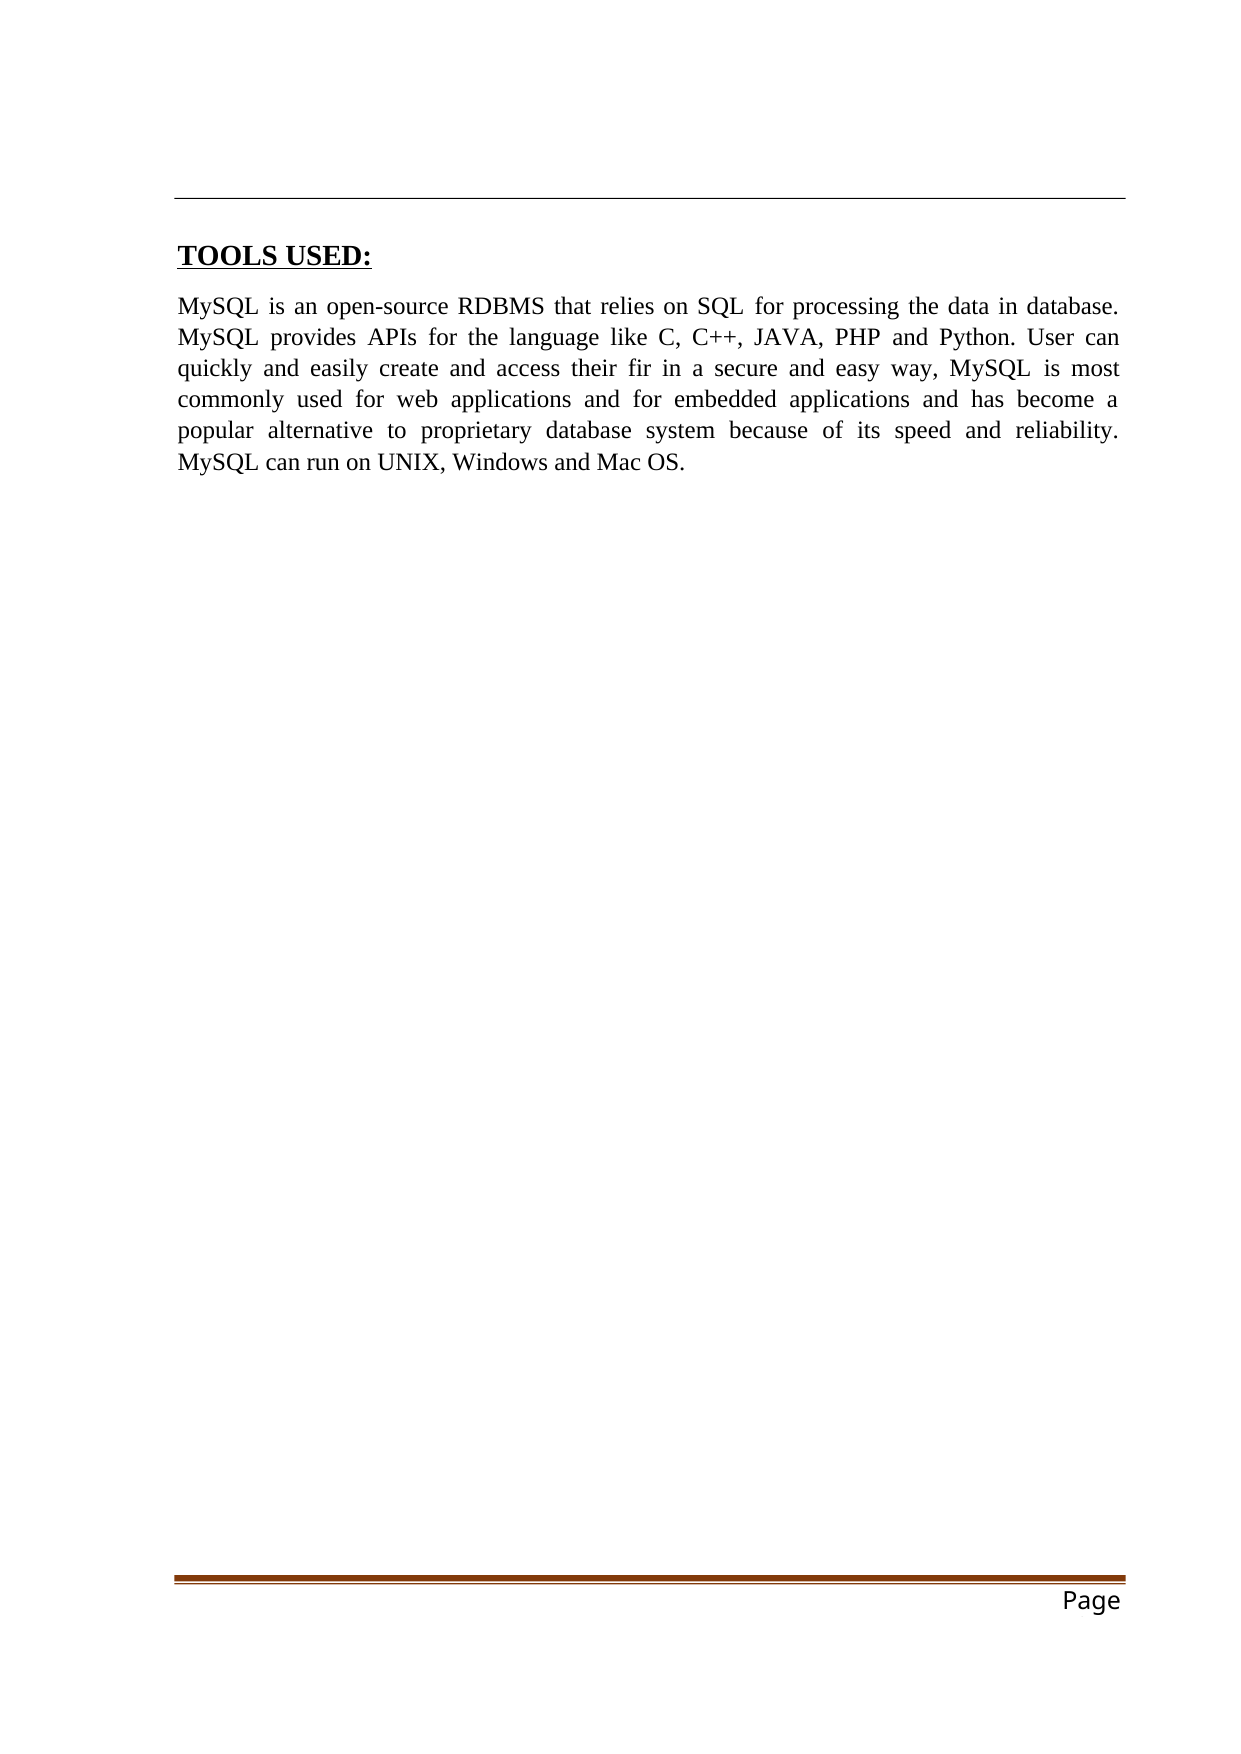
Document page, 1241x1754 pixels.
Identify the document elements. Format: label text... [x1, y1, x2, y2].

text TOOLS USED: [177, 238, 1159, 272]
text MySQL is an open-source RDBMS that relies on SQL for processing the data in database. MySQL provides APIs for the language like C, C++, JAVA, PHP and Python. User can quickly and easily create and access their fir in a secure and easy way, MySQL is most commonly used for web applications and for embedded applications and has become a popular alternative to proprietary database system because of its speed and reliability. MySQL can run on UNIX, Windows and Mac OS. [177, 291, 1120, 475]
